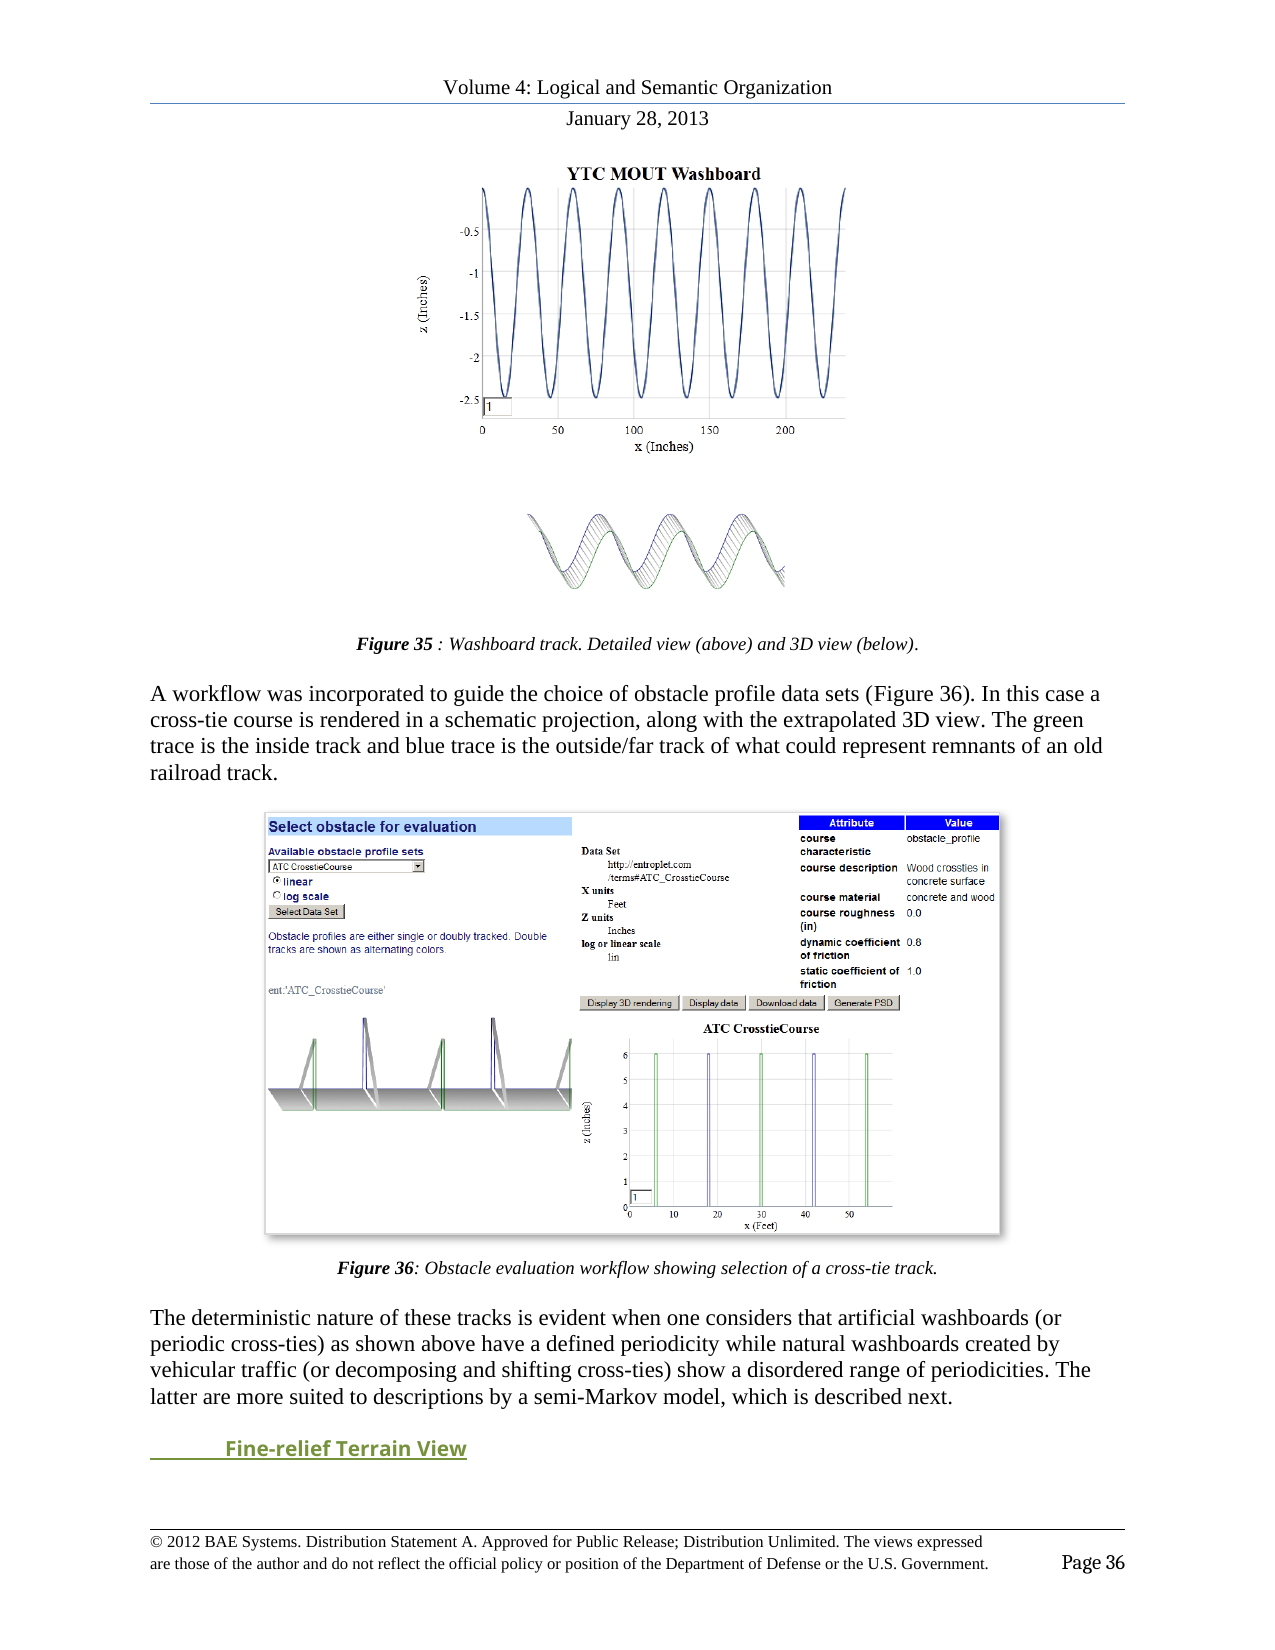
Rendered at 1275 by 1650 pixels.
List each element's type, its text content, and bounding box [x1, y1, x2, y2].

subtitle Fine-relief Terrain View [150, 1434, 1125, 1463]
text The deterministic nature of these tracks is evident when one considers that artificial washboards (or periodic cross-ties) as shown above have a defined periodicity while natural washboards created by vehicular traffic (or decomposing and shifting cross-ties) show a disordered range of periodicities. The latter are more suited to descriptions by a semi-Markov model, which is described next. [150, 1304, 1125, 1409]
picture [513, 489, 790, 621]
text A workflow was incorporated to guide the choice of obstacle profile data sets (Figure 36). In this case a cross-tie course is rendered in a schematic projection, along with the extrapolated 3D view. The green trace is the inside track and blue trace is the outside/far track of what could represent remnants of an old railroad track. [150, 680, 1125, 785]
picture [410, 157, 865, 464]
text Figure 35 : Washboard track. Detailed view (above) and 3D view (below). [225, 633, 1050, 655]
text Figure 36: Obstacle evaluation workflow showing selection of a cross-tie track. [225, 1257, 1050, 1279]
picture [266, 813, 999, 1233]
